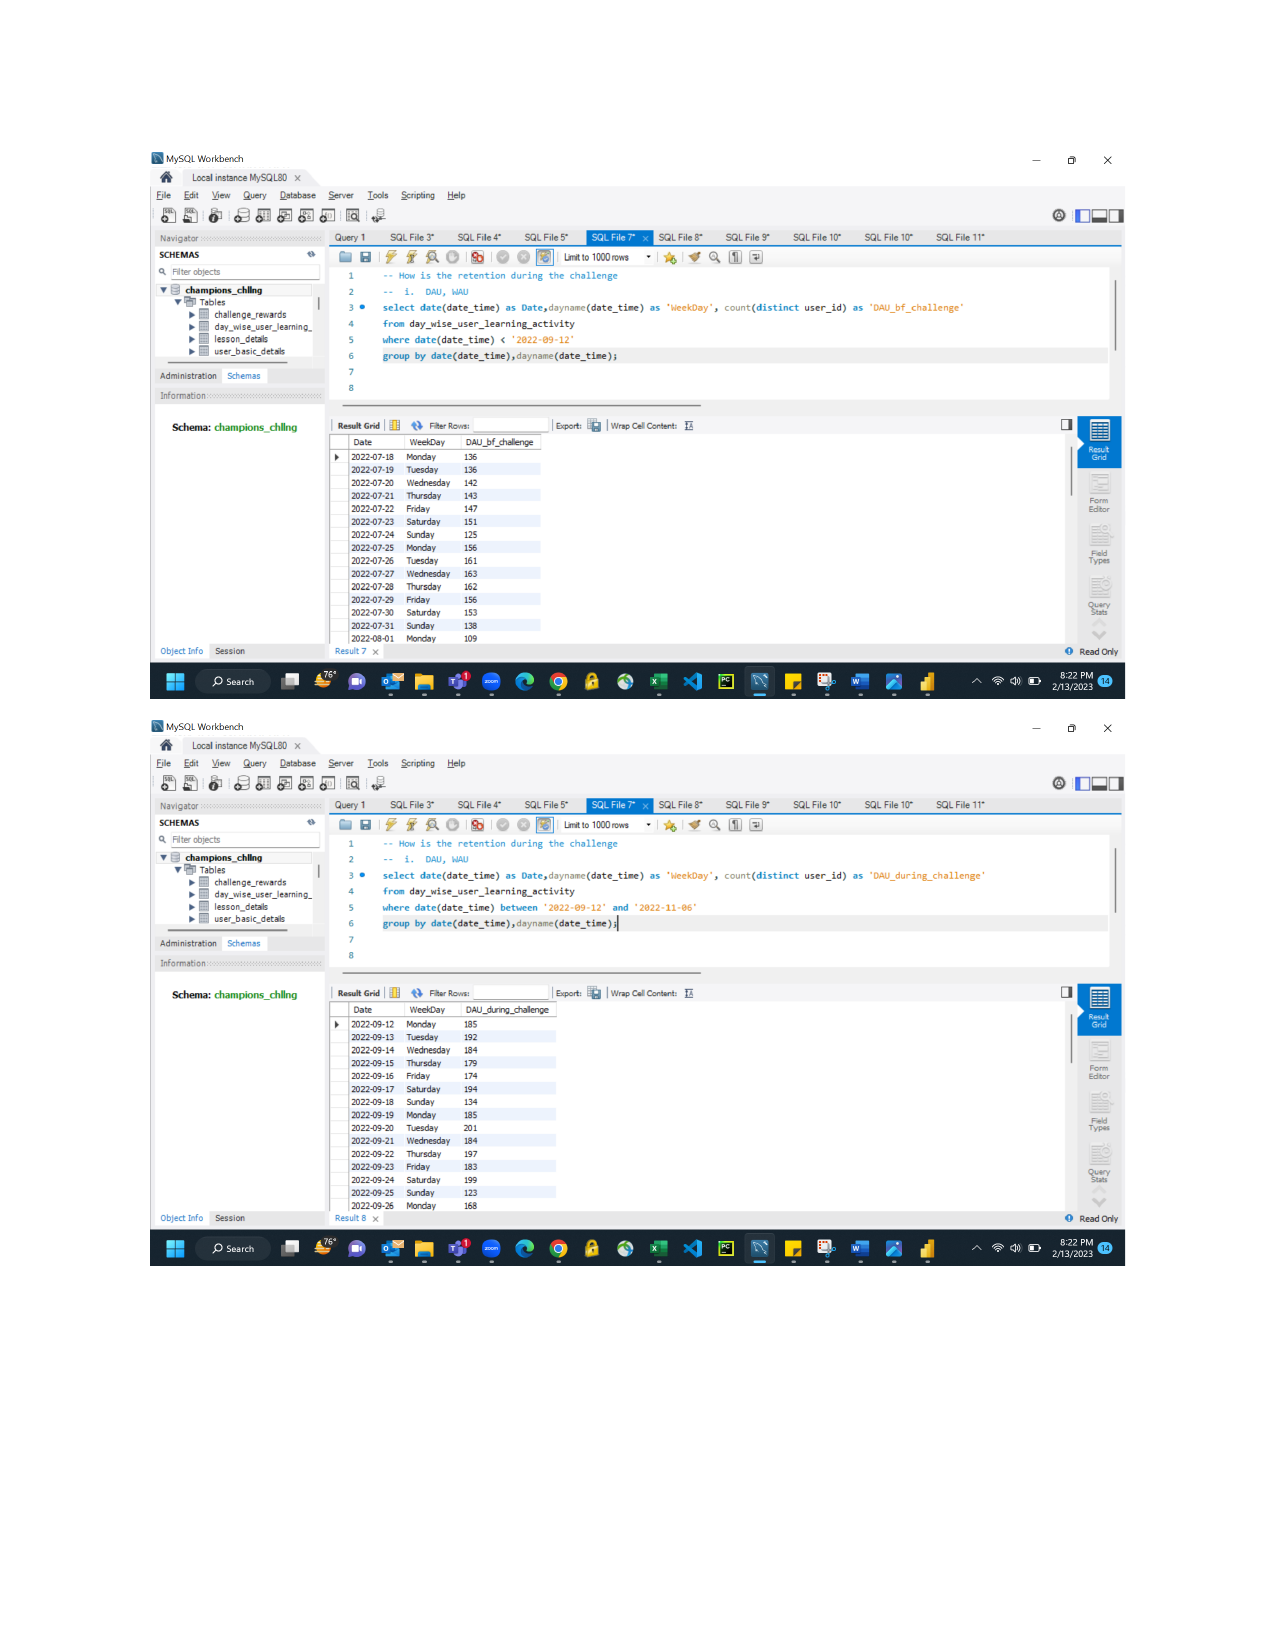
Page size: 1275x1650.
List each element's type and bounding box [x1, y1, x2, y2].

picture [150, 717, 1125, 1266]
picture [150, 150, 1125, 699]
